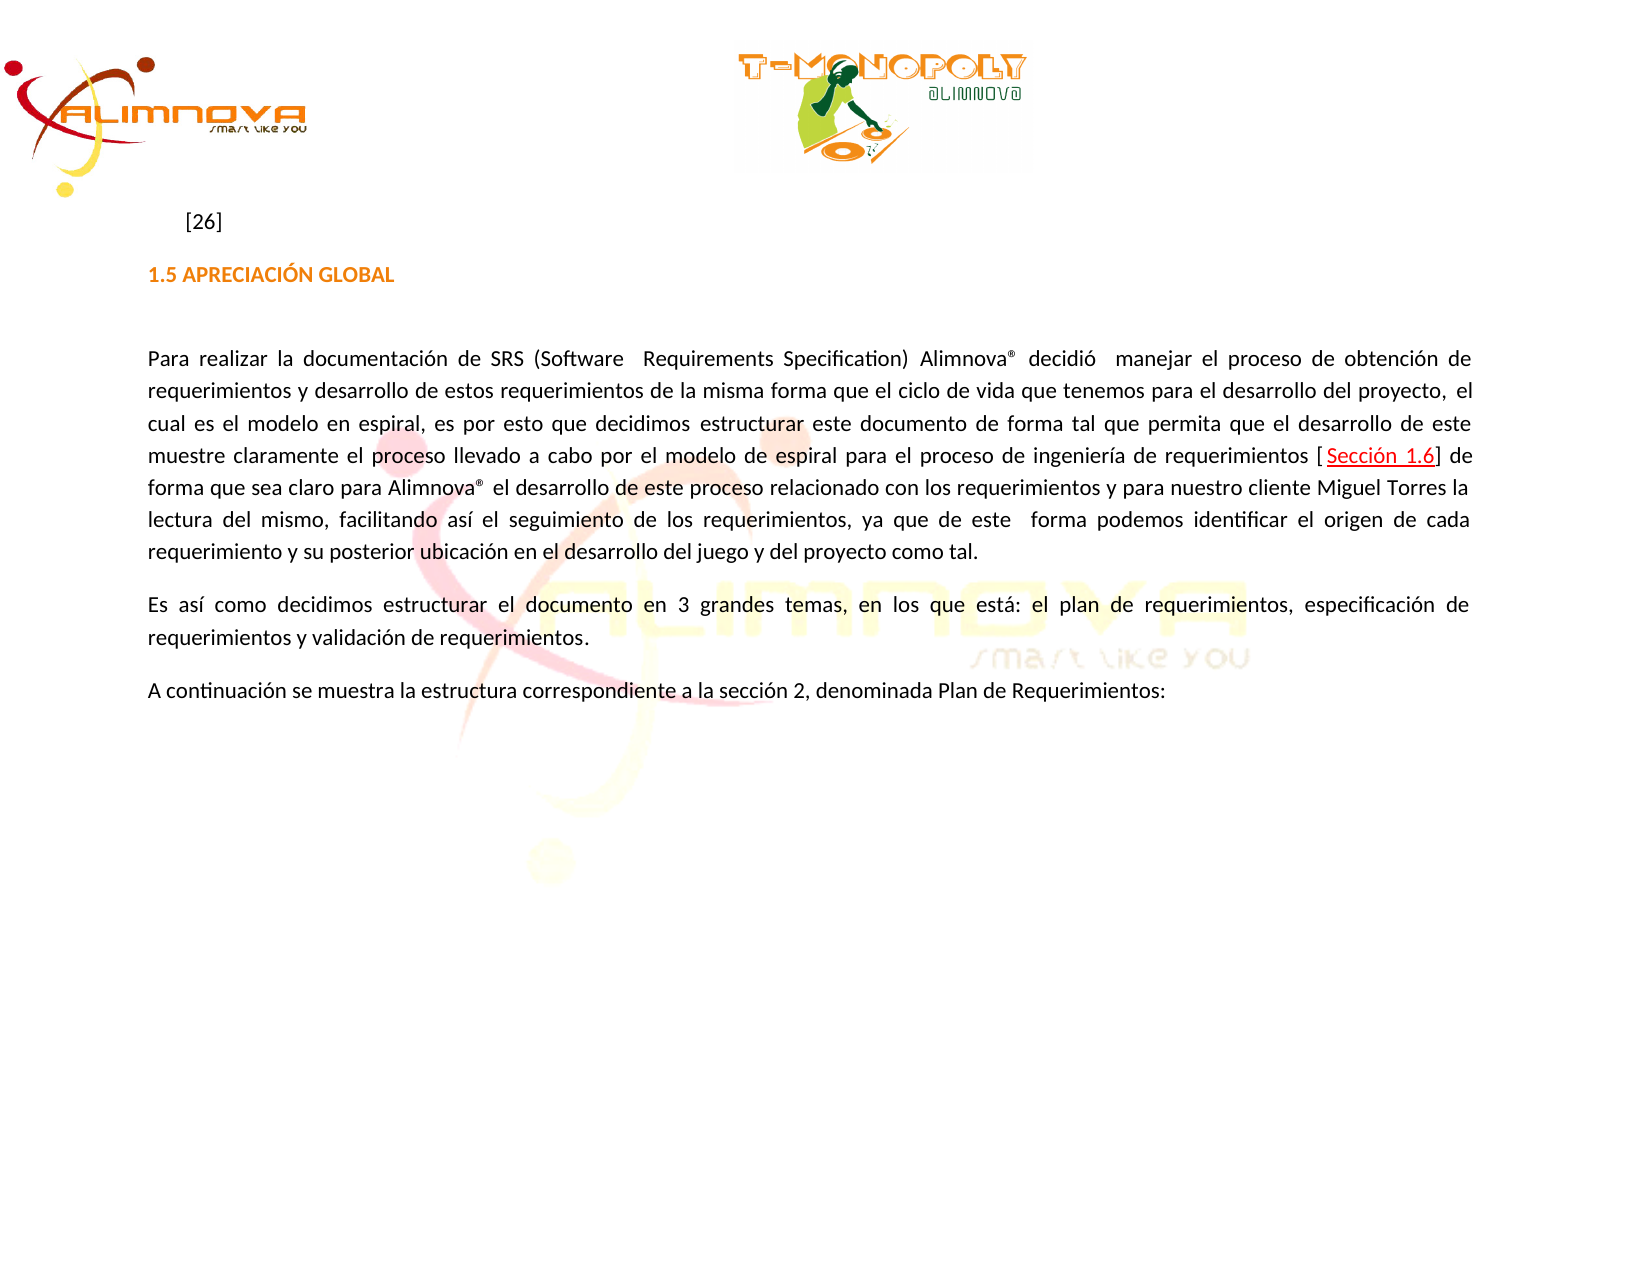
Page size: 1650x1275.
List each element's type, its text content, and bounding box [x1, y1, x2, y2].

text Es así como decidimos estructurar el documento en 3 grandes temas, en los que está: el plan de requerimientos, especificación de requerimientos y validación de requerimientos. [148, 591, 1473, 651]
text A continuación se muestra la estructura correspondiente a la sección 2, denominada Plan de Requerimientos: [148, 676, 1473, 704]
text Para realizar la documentación de SRS (Software Requirements Specification) Alimnova® decidió manejar el proceso de obtención de requerimientos y desarrollo de estos requerimientos de la misma forma que el ciclo de vida que tenemos para el desarrollo del proyecto, el cual es el modelo en espiral, es por esto que decidimos estructurar este documento de forma tal que permita que el desarrollo de este muestre claramente el proceso llevado a cabo por el modelo de espiral para el proceso de ingeniería de requerimientos [Sección 1.6] de forma que sea claro para Alimnova® el desarrollo de este proceso relacionado con los requerimientos y para nuestro cliente Miguel Torres la lectura del mismo, facilitando así el seguimiento de los requerimientos, ya que de este forma podemos identificar el origen de cada requerimiento y su posterior ubicación en el desarrollo del juego y del proyecto como tal. [148, 344, 1473, 566]
subtitle 1.5 APRECIACIÓN GLOBAL [148, 260, 1473, 288]
picture [0, 55, 308, 199]
picture [733, 40, 1034, 173]
